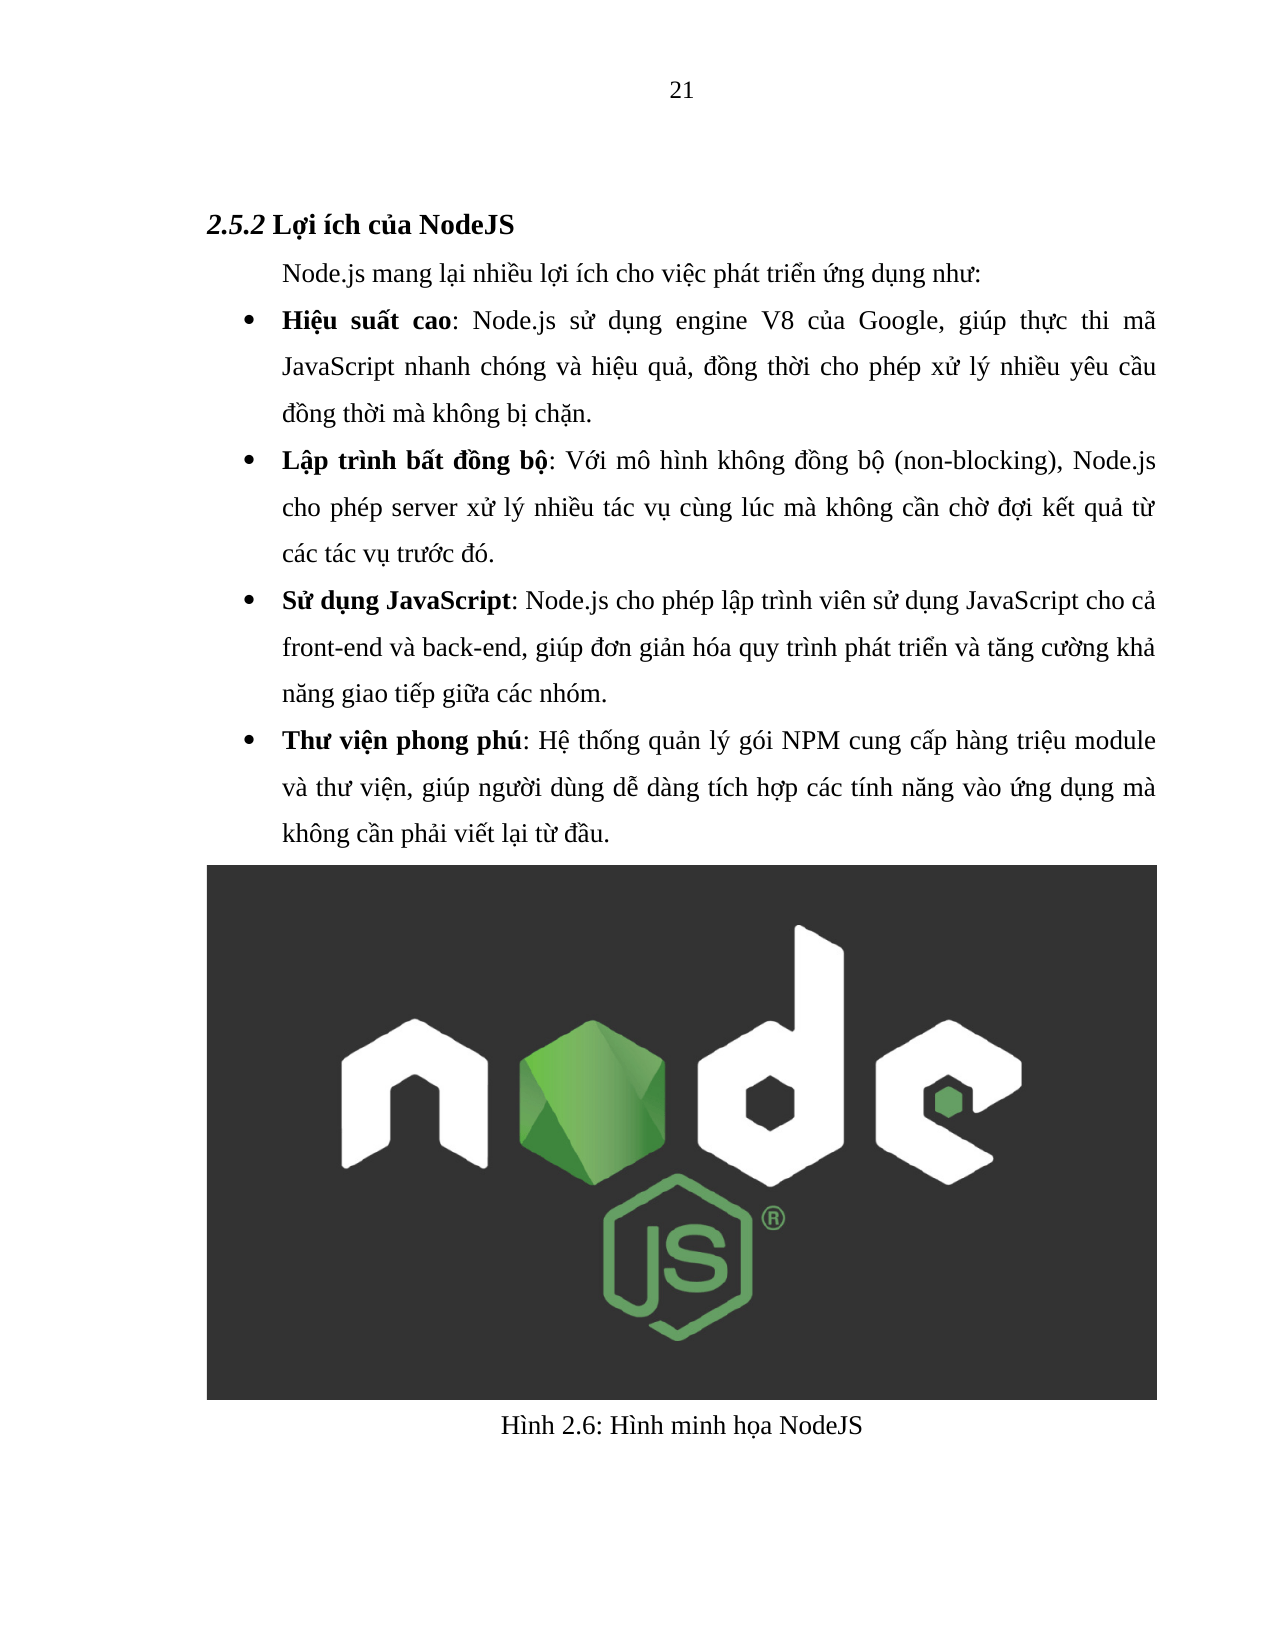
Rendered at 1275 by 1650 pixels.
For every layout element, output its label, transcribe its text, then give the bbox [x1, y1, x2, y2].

list Sử dụng JavaScript: Node.js cho phép lập trình viên sử dụng JavaScript cho cả front-end và back-end, giúp đơn giản hóa quy trình phát triển và tăng cường khả năng giao tiếp giữa các nhóm. [244, 584, 1157, 708]
subtitle Lợi ích của NodeJS [207, 207, 1157, 240]
list Thư viện phong phú: Hệ thống quản lý gói NPM cung cấp hàng triệu module và thư viện, giúp người dùng dễ dàng tích hợp các tính năng vào ứng dụng mà không cần phải viết lại từ đầu. [244, 724, 1157, 849]
picture [206, 865, 1157, 1400]
text Node.js mang lại nhiều lợi ích cho việc phát triển ứng dụng như: [207, 257, 1157, 288]
list Lập trình bất đồng bộ: Với mô hình không đồng bộ (non-blocking), Node.js cho phép server xử lý nhiều tác vụ cùng lúc mà không cần chờ đợi kết quả từ các tác vụ trước đó. [244, 444, 1157, 568]
list Hiệu suất cao: Node.js sử dụng engine V8 của Google, giúp thực thi mã JavaScript nhanh chóng và hiệu quả, đồng thời cho phép xử lý nhiều yêu cầu đồng thời mà không bị chặn. [244, 304, 1157, 428]
